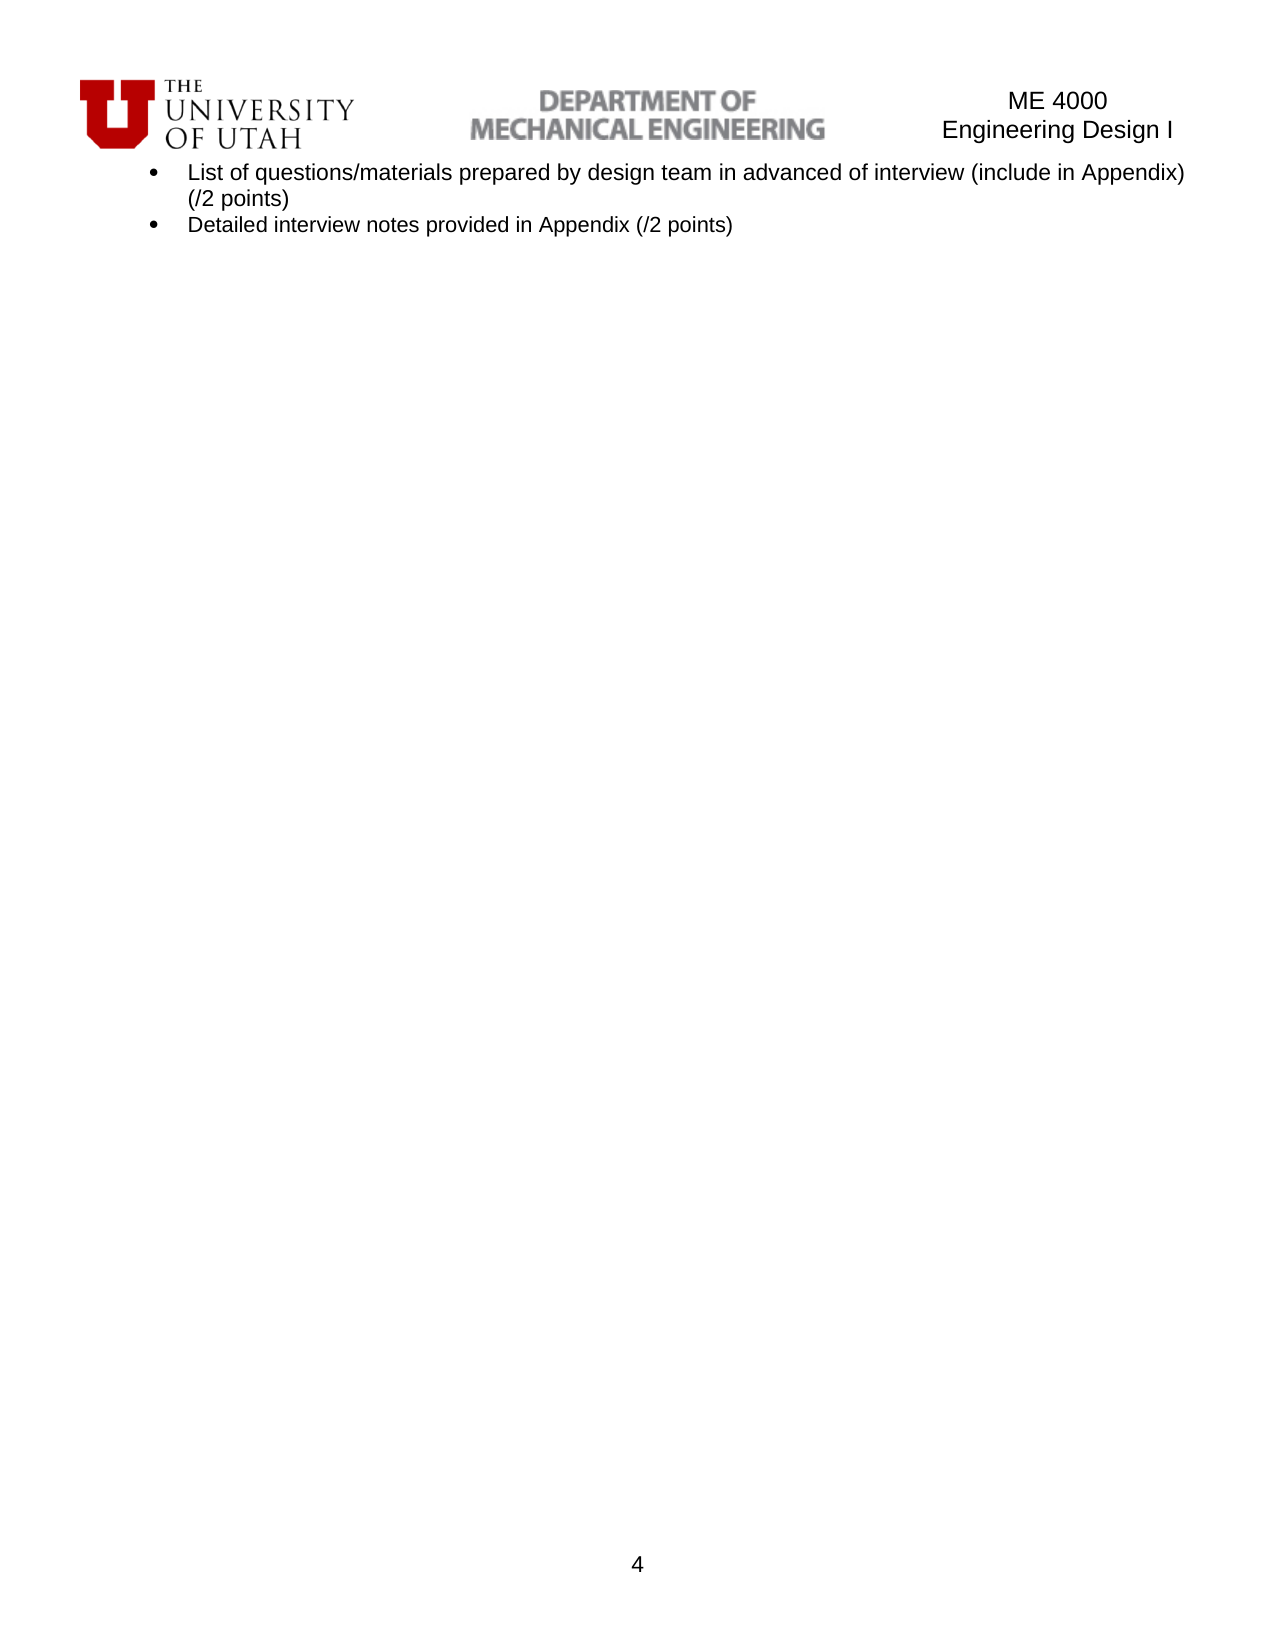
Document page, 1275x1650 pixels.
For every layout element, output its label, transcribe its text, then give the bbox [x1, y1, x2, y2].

picture [468, 90, 826, 132]
list Detailed interview notes provided in Appendix (/2 points) [150, 212, 1200, 237]
picture [75, 75, 357, 154]
list List of questions/materials prepared by design team in advanced of interview (include in Appendix) (/2 points) [150, 132, 1200, 212]
